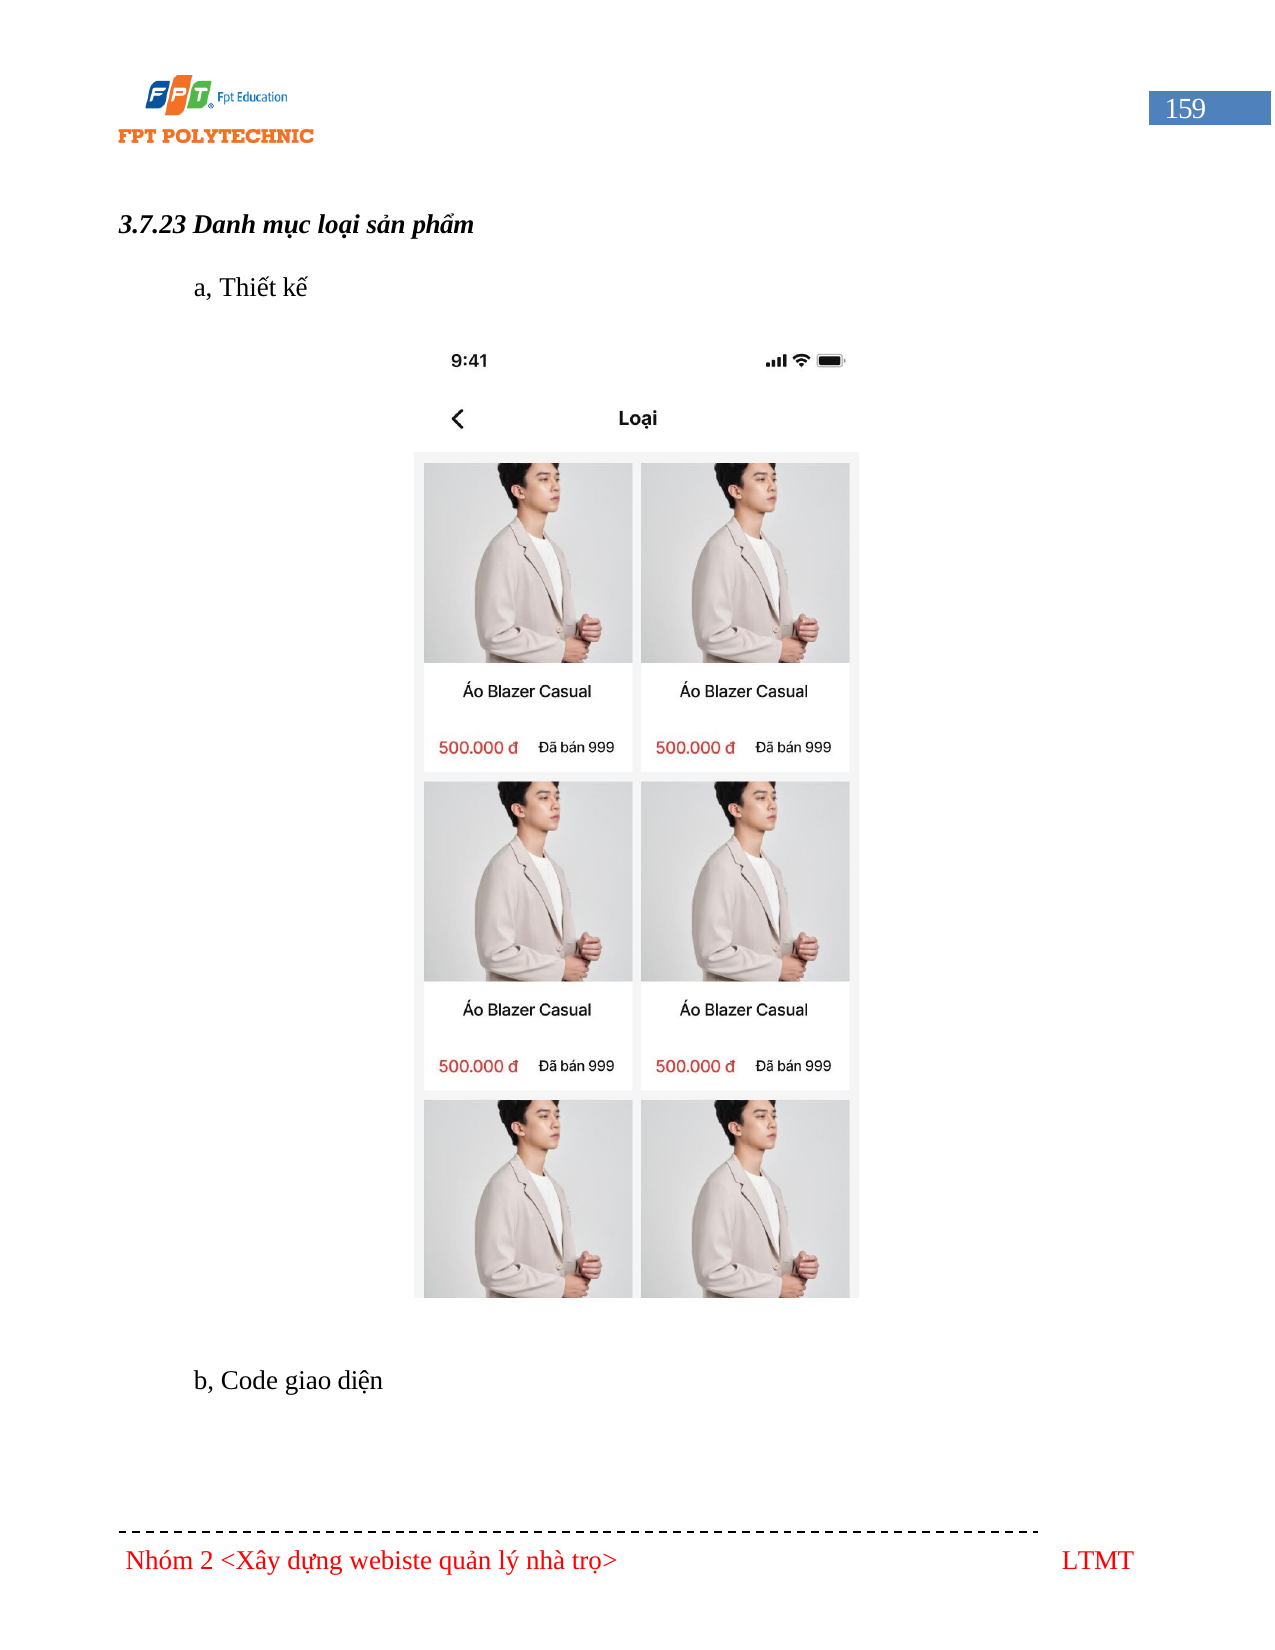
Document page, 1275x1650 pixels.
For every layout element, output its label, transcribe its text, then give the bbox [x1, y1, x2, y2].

subtitle Danh mục loại sản phẩm [118, 209, 1200, 240]
picture [118, 75, 314, 143]
picture [413, 352, 860, 1298]
text a, Thiết kế [193, 271, 1200, 302]
text b, Code giao diện [193, 1364, 1200, 1395]
